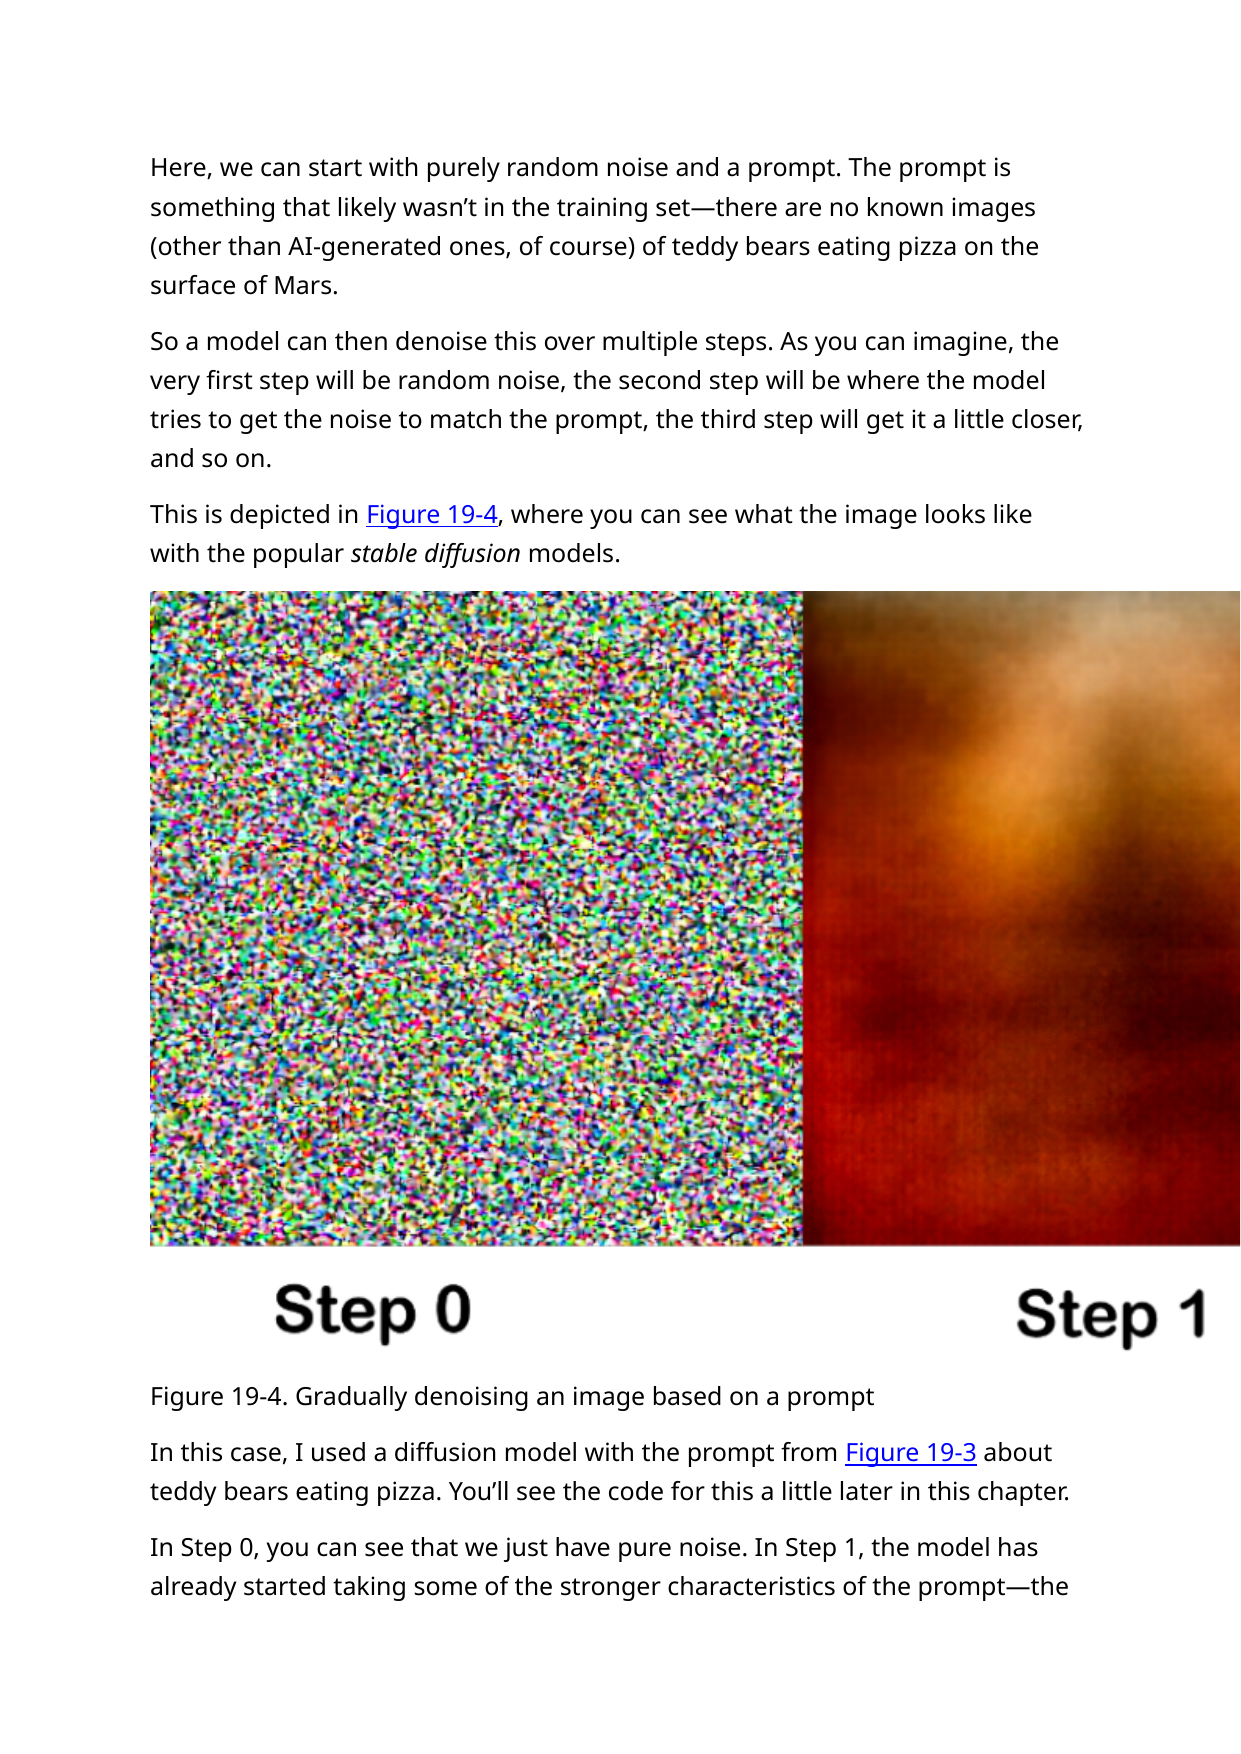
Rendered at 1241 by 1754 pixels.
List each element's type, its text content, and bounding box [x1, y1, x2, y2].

picture [150, 591, 1241, 1358]
text So a model can then denoise this over multiple steps. As you can imagine, the very first step will be random noise, the second step will be where the model tries to get the noise to match the prompt, the third step will get it a little closer, and so on. [150, 323, 1090, 475]
text Here, we can start with purely random noise and a prompt. The prompt is something that likely wasn’t in the training set—there are no known images (other than AI-generated ones, of course) of teddy bears eating pizza on the surface of Mars. [150, 150, 1090, 302]
text Figure 19-4. Gradually denoising an image based on a prompt [150, 1379, 1090, 1413]
text This is depicted in Figure 19-4, where you can see what the image looks like with the popular stable diffusion models. [150, 497, 1090, 570]
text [150, 1530, 1090, 1603]
text In this case, I used a diffusion model with the prompt from Figure 19-3 about teddy bears eating pizza. You’ll see the code for this a little later in this chapter. [150, 1435, 1090, 1508]
